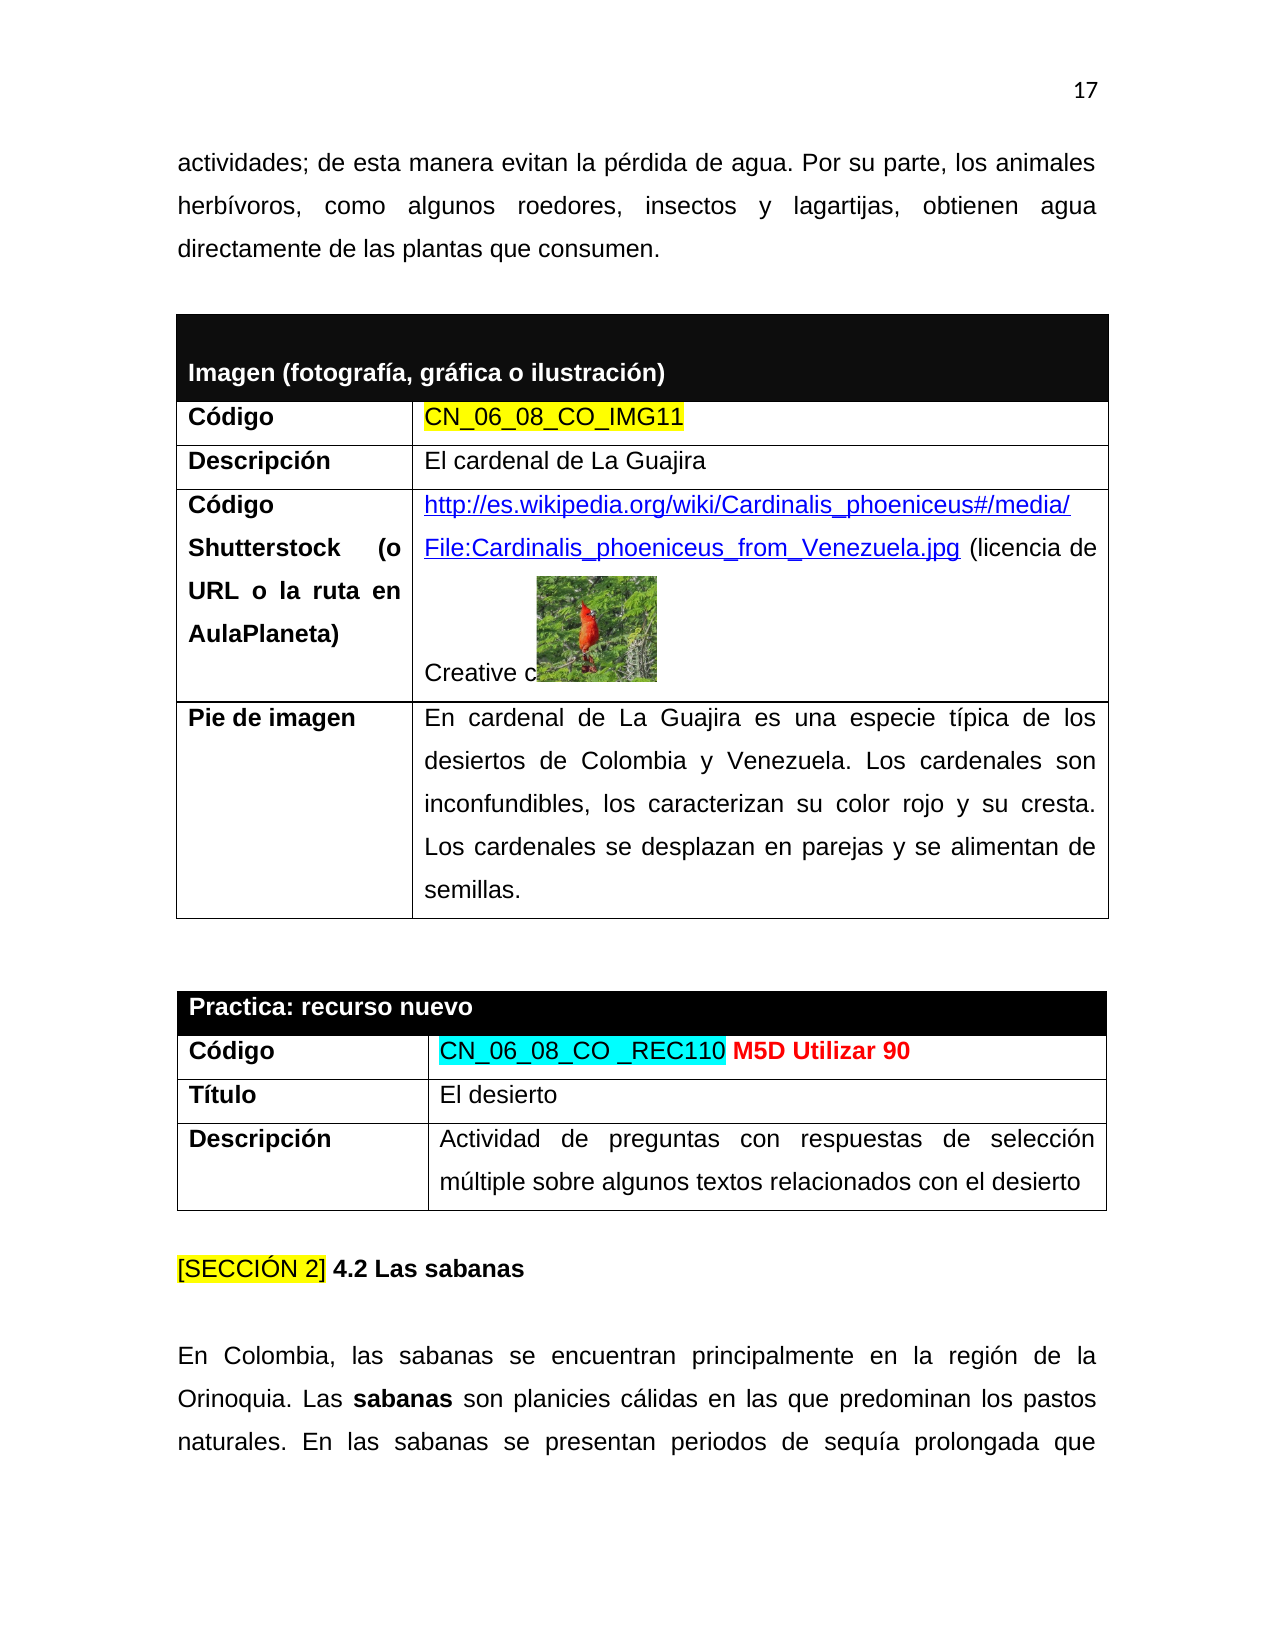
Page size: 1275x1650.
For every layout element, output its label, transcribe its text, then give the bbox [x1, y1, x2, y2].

table_cell El desierto [429, 1080, 1106, 1123]
table_cell CN_06_08_CO_IMG11 [413, 402, 1108, 445]
table_cell http://es.wikipedia.org/wiki/Cardinalis_phoeniceus#/media/File:Cardinalis_phoeniceus_from_Venezuela.jpg (licencia de Creative c [413, 490, 1108, 701]
table_header Practica: recurso nuevo [178, 992, 1106, 1035]
table_cell Pie de imagen [177, 703, 412, 918]
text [177, 148, 1098, 263]
table_cell Código Shutterstock (o URL o la ruta en AulaPlaneta) [177, 490, 412, 701]
table_cell Título [178, 1080, 428, 1123]
table_cell El cardenal de La Guajira [413, 446, 1108, 489]
table_cell Descripción [177, 446, 412, 489]
table_cell CN_06_08_CO _REC110 M5D Utilizar 90 [429, 1036, 1106, 1079]
table_cell En cardenal de La Guajira es una especie típica de los desiertos de Colombia y Venezuela. Los cardenales son inconfundibles, los caracterizan su color rojo y su cresta. Los cardenales se desplazan en parejas y se alimentan de semillas. [413, 703, 1108, 918]
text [177, 1341, 1098, 1456]
table_cell Actividad de preguntas con respuestas de selección múltiple sobre algunos textos relacionados con el desierto [429, 1124, 1106, 1210]
table_cell Código [177, 402, 412, 445]
text [SECCIÓN 2] 4.2 Las sabanas [177, 1254, 1098, 1283]
table_header Imagen (fotografía, gráfica o ilustración) [177, 315, 1108, 401]
table_cell Descripción [178, 1124, 428, 1210]
table_cell Código [178, 1036, 428, 1079]
picture [536, 576, 657, 682]
